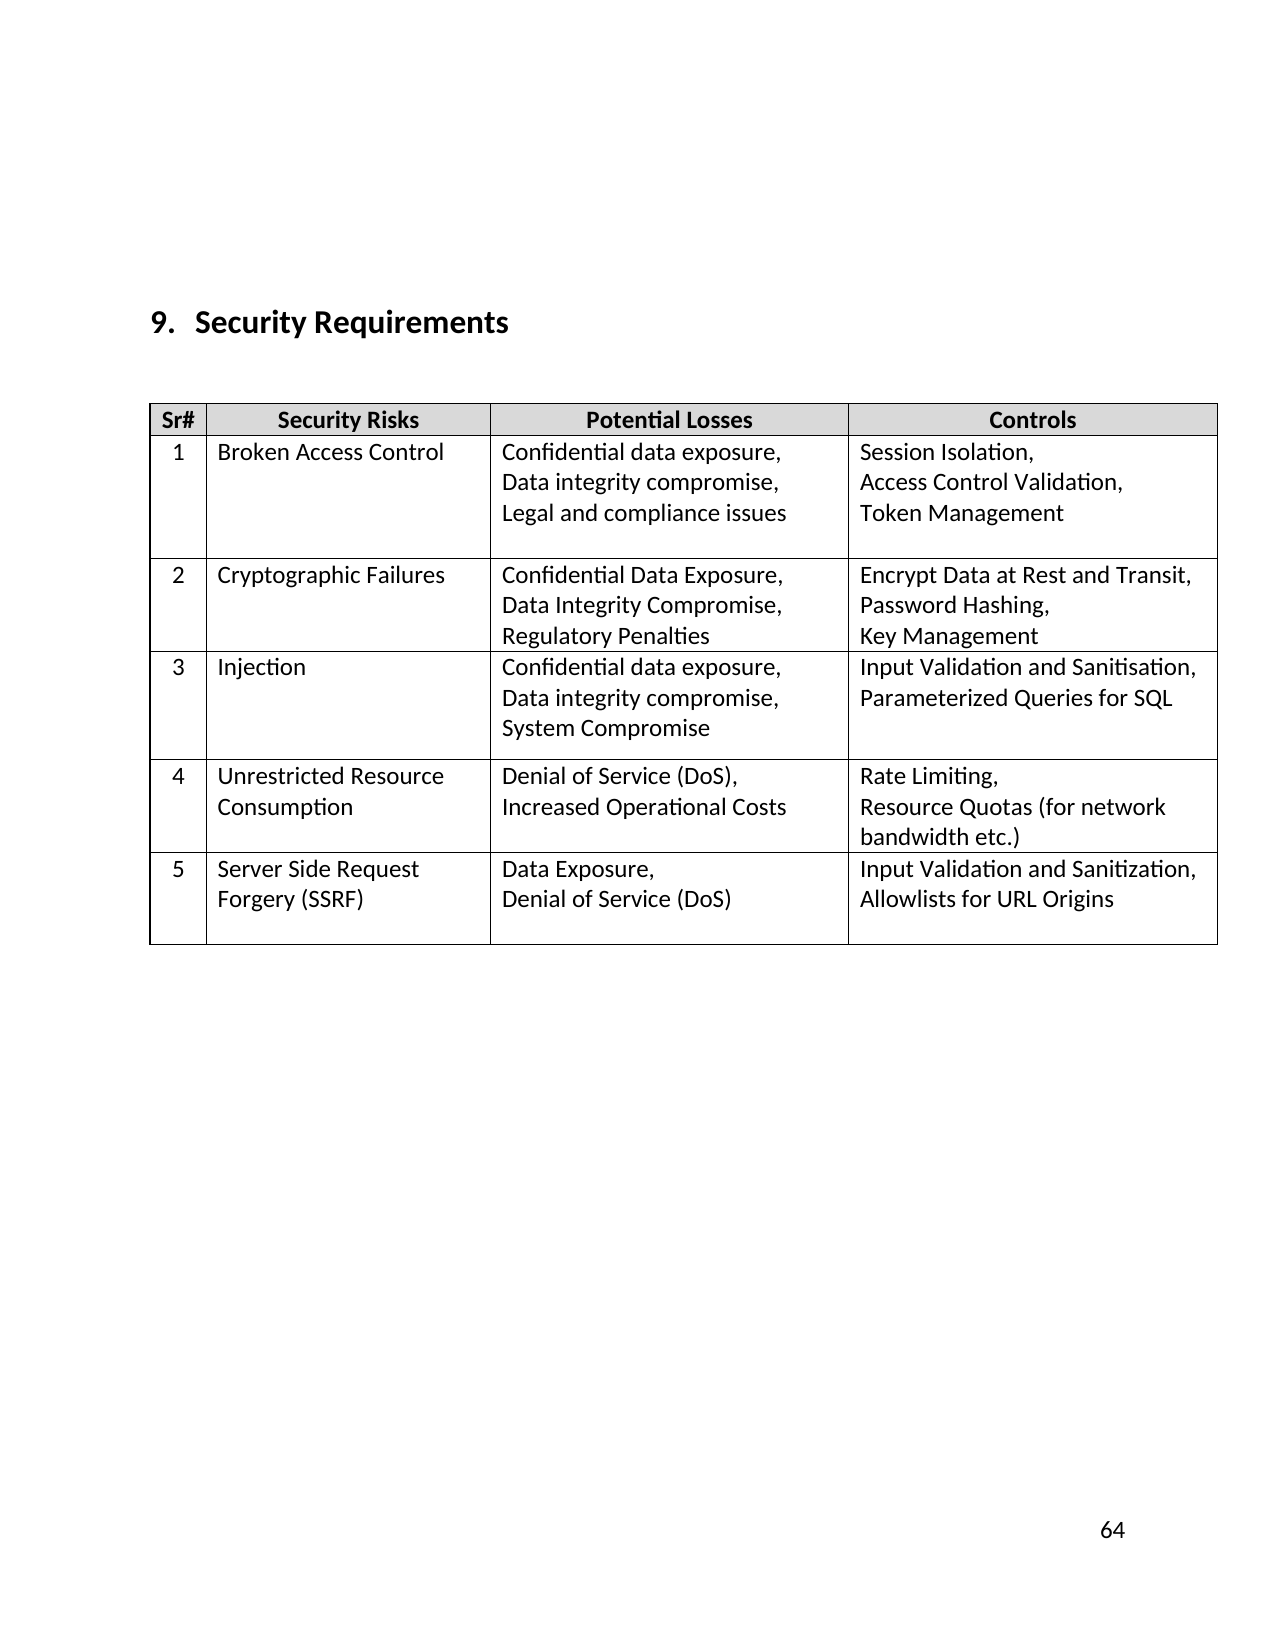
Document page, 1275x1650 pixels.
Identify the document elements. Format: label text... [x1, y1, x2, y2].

table_cell Confidential Data Exposure, Data Integrity Compromise, Regulatory Penalties [491, 559, 848, 651]
table_header Controls [849, 404, 1217, 435]
table_cell Cryptographic Failures [207, 559, 490, 651]
table_cell 1 [151, 436, 206, 558]
table_cell Input Validation and Sanitization, Allowlists for URL Origins [849, 853, 1217, 944]
table_cell 2 [151, 559, 206, 651]
table_cell Server Side Request Forgery (SSRF) [207, 853, 490, 944]
table_cell Confidential data exposure, Data integrity compromise, System Compromise [491, 652, 848, 759]
table_cell 5 [151, 853, 206, 944]
table_header Security Risks [207, 404, 490, 435]
table_cell Rate Limiting, Resource Quotas (for network bandwidth etc.) [849, 760, 1217, 852]
table_cell 4 [151, 760, 206, 852]
table_cell Unrestricted Resource Consumption [207, 760, 490, 852]
table_cell Data Exposure, Denial of Service (DoS) [491, 853, 848, 944]
subtitle Security Requirements [150, 301, 1125, 342]
table_cell Confidential data exposure, Data integrity compromise, Legal and compliance issues [491, 436, 848, 558]
table_header Sr# [151, 404, 206, 435]
table_cell Injection [207, 652, 490, 759]
table_header Potential Losses [491, 404, 848, 435]
table_cell 3 [151, 652, 206, 759]
table_cell Denial of Service (DoS), Increased Operational Costs [491, 760, 848, 852]
table_cell Input Validation and Sanitisation, Parameterized Queries for SQL [849, 652, 1217, 759]
table_cell Broken Access Control [207, 436, 490, 558]
table_cell Encrypt Data at Rest and Transit, Password Hashing, Key Management [849, 559, 1217, 651]
table_cell Session Isolation, Access Control Validation, Token Management [849, 436, 1217, 558]
